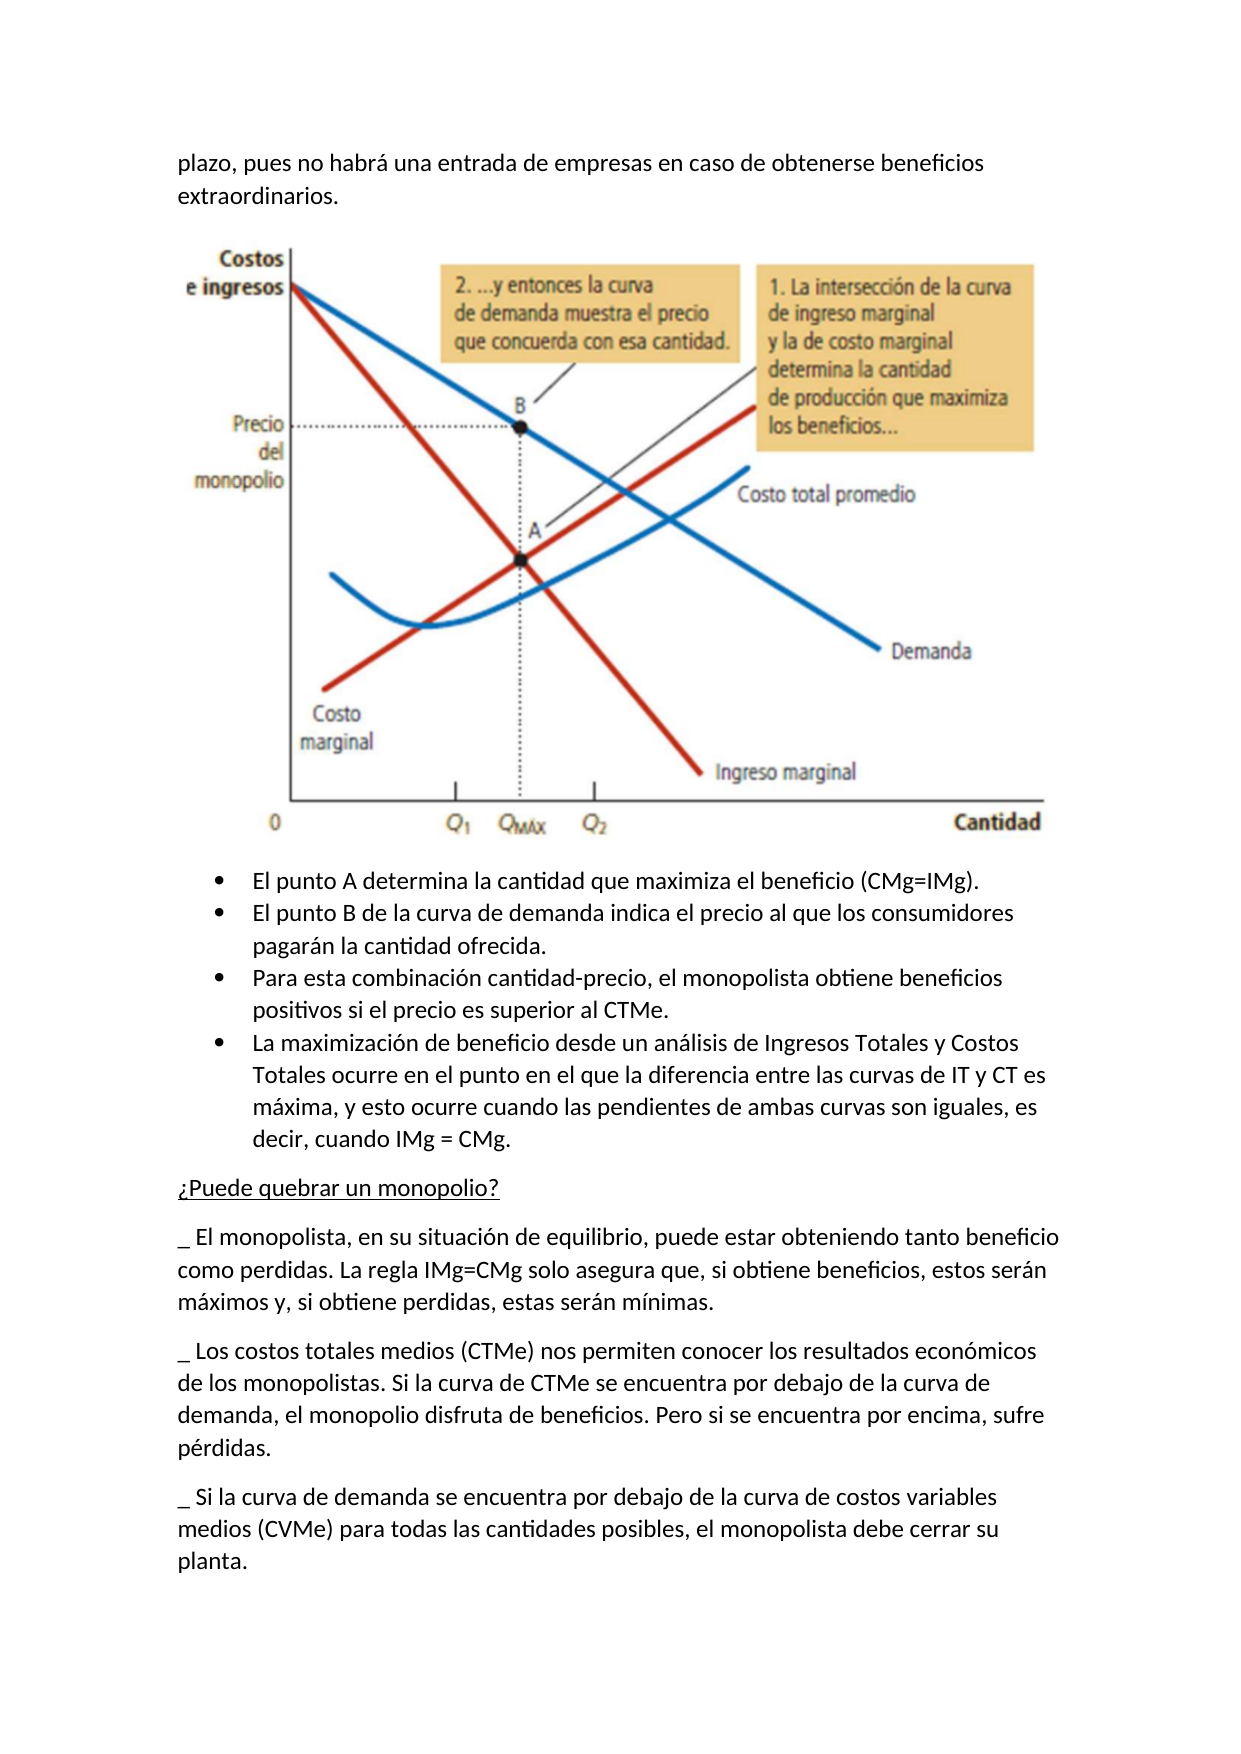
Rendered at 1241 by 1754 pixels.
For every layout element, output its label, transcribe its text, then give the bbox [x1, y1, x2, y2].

text ¿Puede quebrar un monopolio? [177, 1173, 1063, 1203]
text _ Si la curva de demanda se encuentra por debajo de la curva de costos variables medios (CVMe) para todas las cantidades posibles, el monopolista debe cerrar su planta. [177, 1481, 1063, 1576]
list Para esta combinación cantidad-precio, el monopolista obtiene beneficios positivos si el precio es superior al CTMe. [215, 962, 1063, 1025]
list La maximización de beneficio desde un análisis de Ingresos Totales y Costos Totales ocurre en el punto en el que la diferencia entre las curvas de IT y CT es máxima, y esto ocurre cuando las pendientes de ambas curvas son iguales, es decir, cuando IMg = CMg. [215, 1027, 1063, 1154]
text _ Los costos totales medios (CTMe) nos permiten conocer los resultados económicos de los monopolistas. Si la curva de CTMe se encuentra por debajo de la curva de demanda, el monopolio disfruta de beneficios. Pero si se encuentra por encima, sufre pérdidas. [177, 1335, 1063, 1462]
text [177, 148, 1063, 210]
picture [177, 229, 1064, 846]
list El punto A determina la cantidad que maximiza el beneficio (CMg=IMg). [215, 865, 1063, 896]
text _ El monopolista, en su situación de equilibrio, puede estar obteniendo tanto beneficio como perdidas. La regla IMg=CMg solo asegura que, si obtiene beneficios, estos serán máximos y, si obtiene perdidas, estas serán mínimas. [177, 1222, 1063, 1317]
list El punto B de la curva de demanda indica el precio al que los consumidores pagarán la cantidad ofrecida. [215, 898, 1063, 960]
